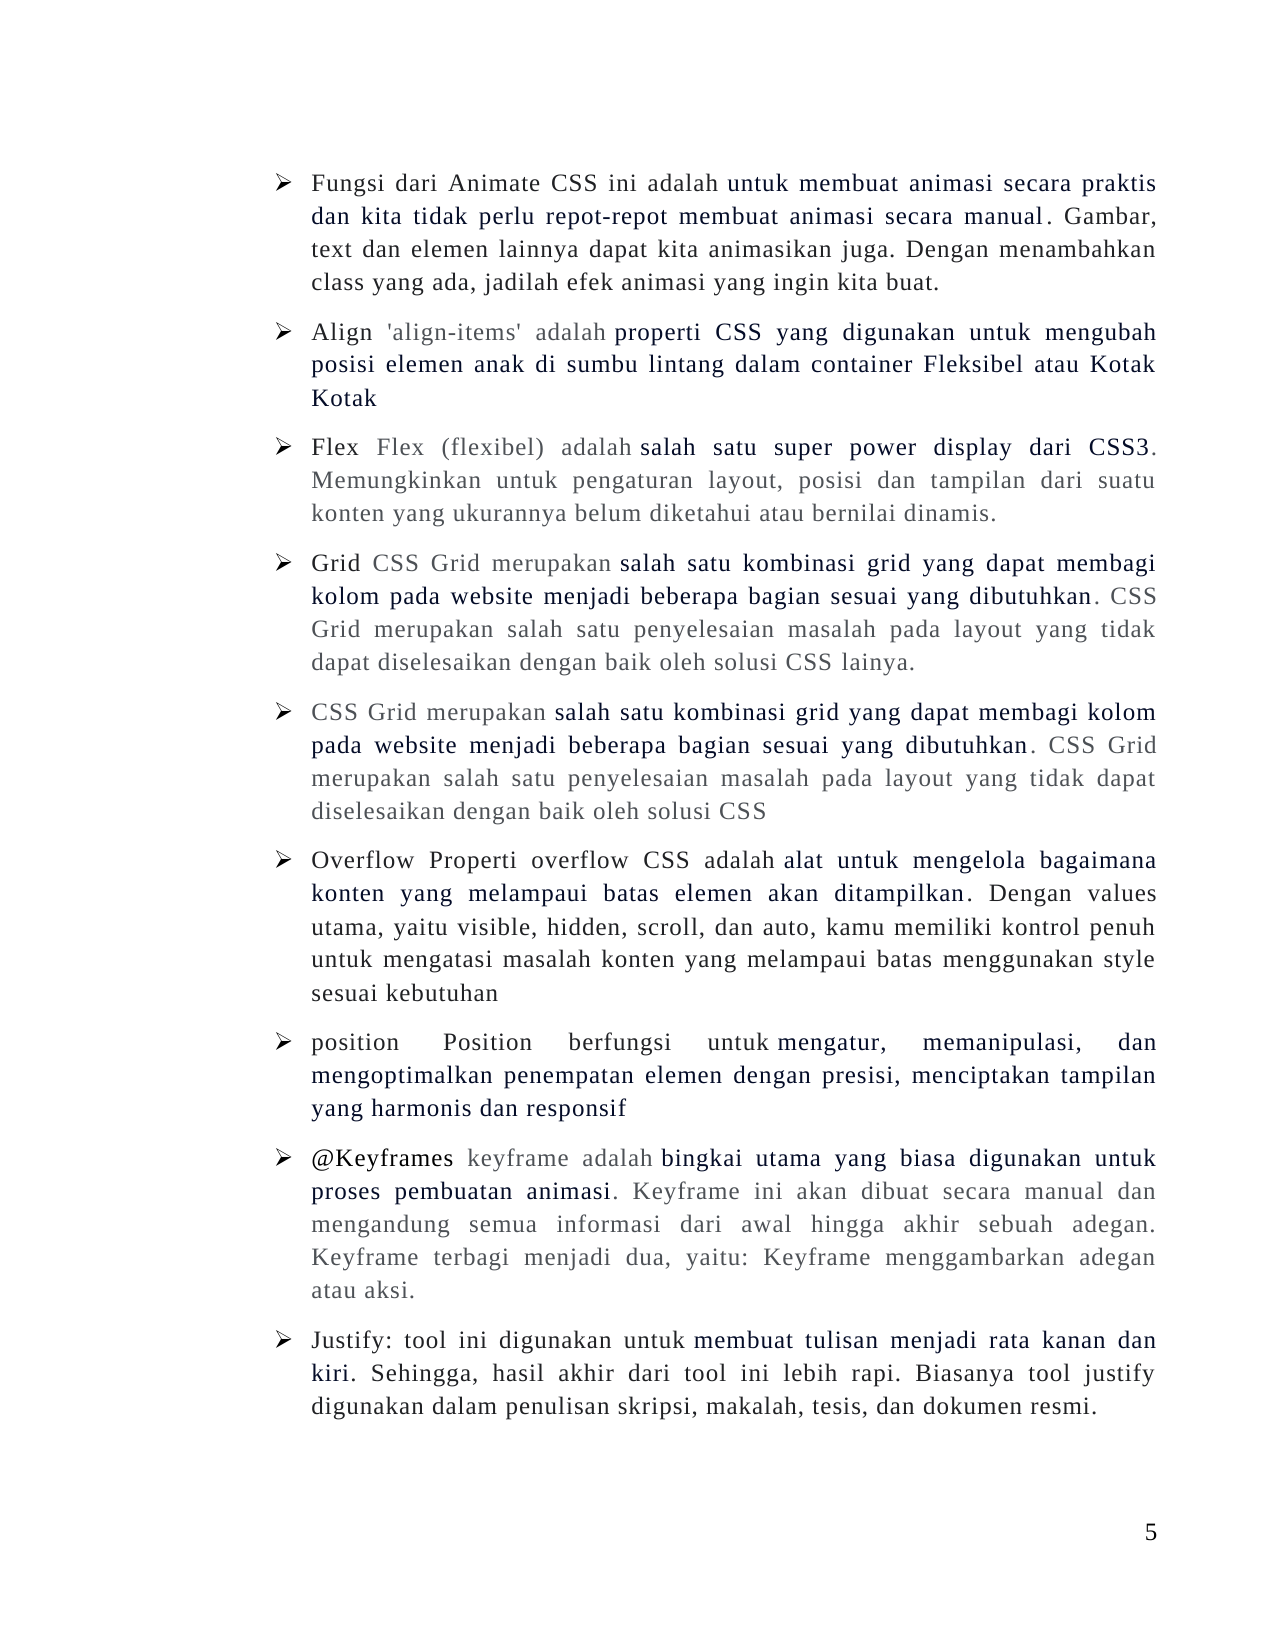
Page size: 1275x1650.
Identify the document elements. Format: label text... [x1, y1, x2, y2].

list @Keyframes keyframe adalah bingkai utama yang biasa digunakan untuk proses pembuatan animasi. Keyframe ini akan dibuat secara manual dan mengandung semua informasi dari awal hingga akhir sebuah adegan. Keyframe terbagi menjadi dua, yaitu: Keyframe menggambarkan adegan atau aksi. [274, 1143, 1157, 1304]
list Fungsi dari Animate CSS ini adalah untuk membuat animasi secara praktis dan kita tidak perlu repot-repot membuat animasi secara manual. Gambar, text dan elemen lainnya dapat kita animasikan juga. Dengan menambahkan class yang ada, jadilah efek animasi yang ingin kita buat. [274, 168, 1157, 296]
list Justify: tool ini digunakan untuk membuat tulisan menjadi rata kanan dan kiri. Sehingga, hasil akhir dari tool ini lebih rapi. Biasanya tool justify digunakan dalam penulisan skripsi, makalah, tesis, dan dokumen resmi. [274, 1325, 1157, 1419]
list position Position berfungsi untuk mengatur, memanipulasi, dan mengoptimalkan penempatan elemen dengan presisi, menciptakan tampilan yang harmonis dan responsif [274, 1027, 1157, 1122]
list Grid CSS Grid merupakan salah satu kombinasi grid yang dapat membagi kolom pada website menjadi beberapa bagian sesuai yang dibutuhkan. CSS Grid merupakan salah satu penyelesaian masalah pada layout yang tidak dapat diselesaikan dengan baik oleh solusi CSS lainya. [274, 548, 1157, 676]
list Flex Flex (flexibel) adalah salah satu super power display dari CSS3. Memungkinkan untuk pengaturan layout, posisi dan tampilan dari suatu konten yang ukurannya belum diketahui atau bernilai dinamis. [274, 432, 1157, 527]
list CSS Grid merupakan salah satu kombinasi grid yang dapat membagi kolom pada website menjadi beberapa bagian sesuai yang dibutuhkan. CSS Grid merupakan salah satu penyelesaian masalah pada layout yang tidak dapat diselesaikan dengan baik oleh solusi CSS [274, 697, 1157, 824]
list Align 'align-items' adalah properti CSS yang digunakan untuk mengubah posisi elemen anak di sumbu lintang dalam container Fleksibel atau Kotak Kotak [274, 317, 1157, 411]
list Overflow Properti overflow CSS adalah alat untuk mengelola bagaimana konten yang melampaui batas elemen akan ditampilkan. Dengan values utama, yaitu visible, hidden, scroll, dan auto, kamu memiliki kontrol penuh untuk mengatasi masalah konten yang melampaui batas menggunakan style sesuai kebutuhan [274, 846, 1157, 1006]
